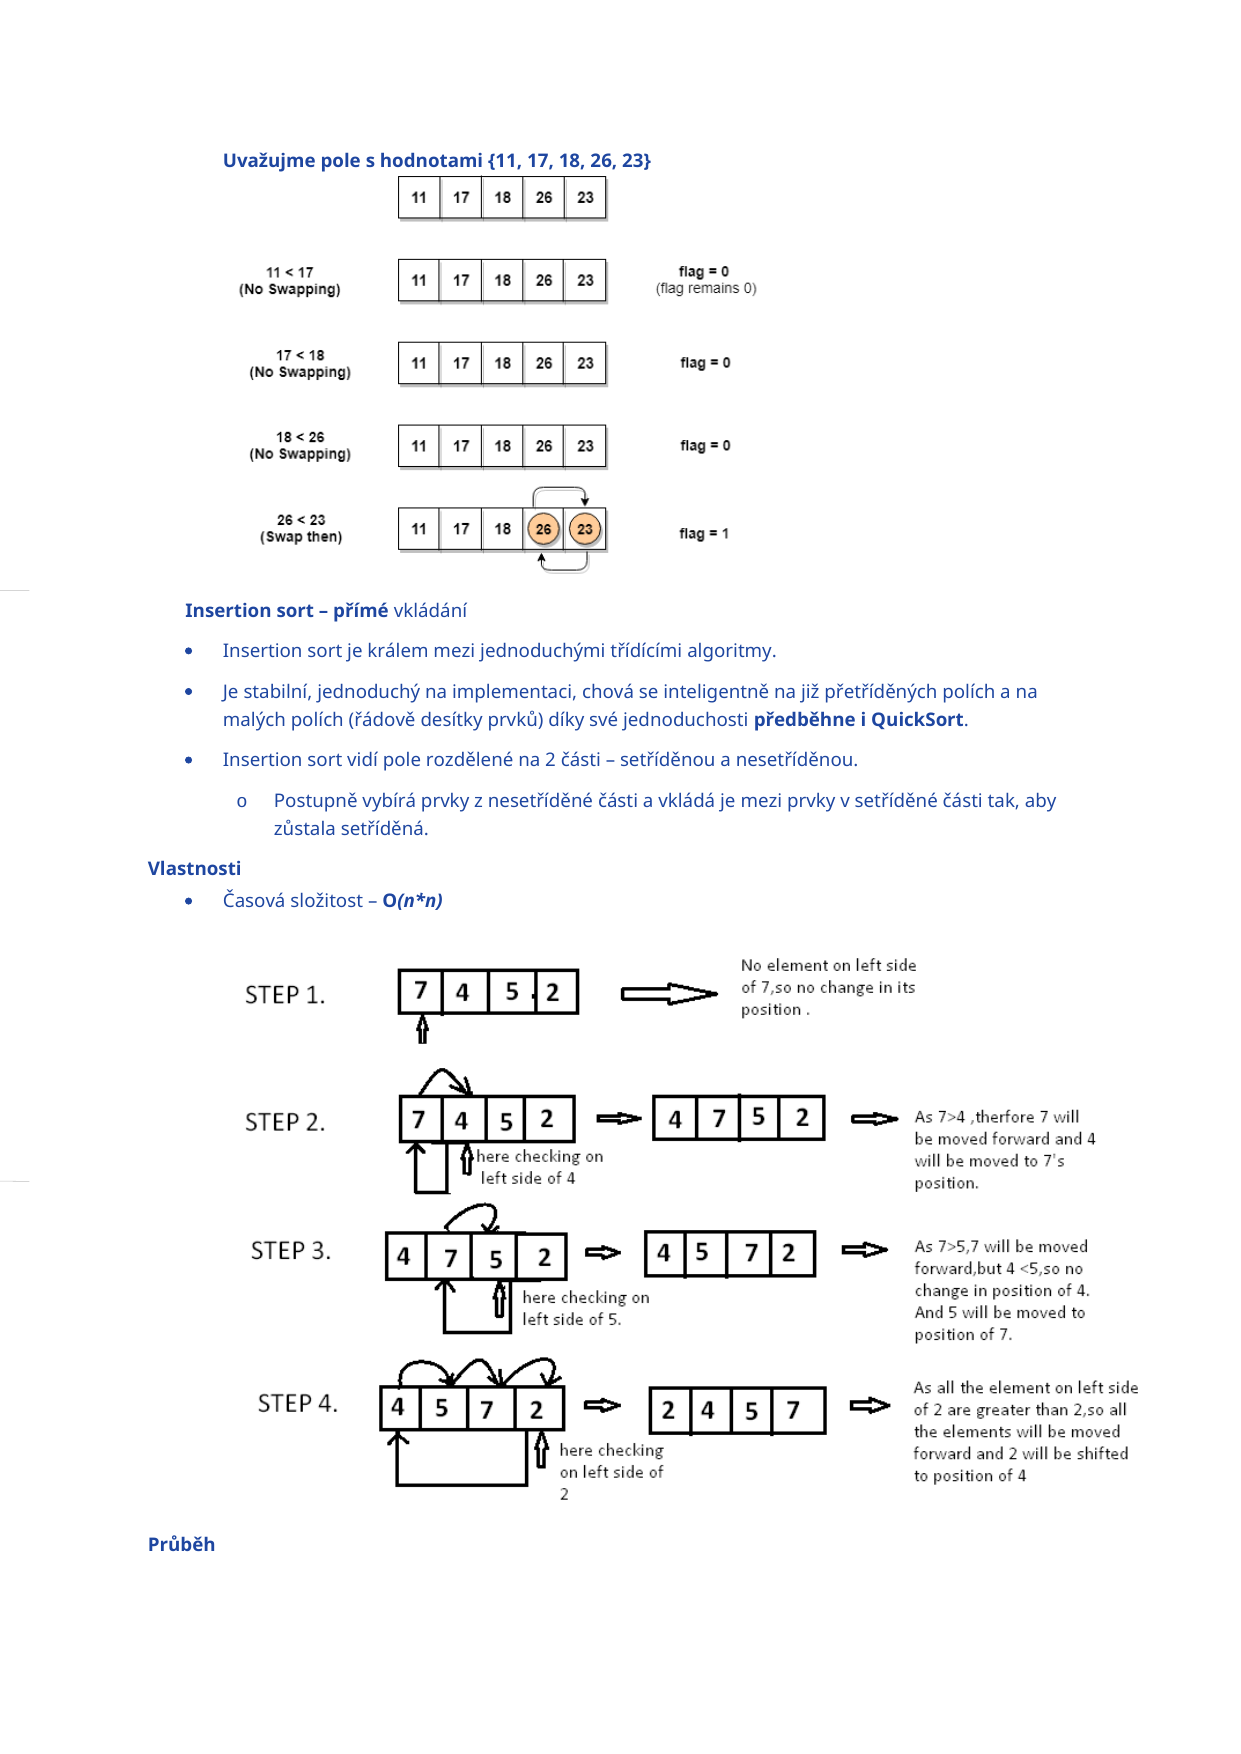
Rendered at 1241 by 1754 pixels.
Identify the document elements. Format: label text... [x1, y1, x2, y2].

text Časová složitost – O(n*n) [185, 887, 1093, 913]
list Postupně vybírá prvky z nesetříděné části a vkládá je mezi prvky v setříděné části tak, aby zůstala setříděná. [236, 787, 1093, 841]
text Je stabilní, jednoduchý na implementaci, chová se inteligentně na již přetříděných polích a na malých polích (řádově desítky prvků) díky své jednoduchosti předběhne i QuickSort. [185, 678, 1093, 731]
picture [222, 175, 775, 582]
picture [222, 928, 1168, 1516]
text Insertion sort vidí pole rozdělené na 2 části – setříděnou a nesetříděnou. [185, 746, 1093, 772]
list Insertion sort – přímé vkládání [185, 597, 1093, 622]
text Insertion sort je králem mezi jednoduchými třídícími algoritmy. [185, 637, 1093, 663]
text Vlastnosti [148, 856, 1093, 881]
text Průběh [148, 1531, 1093, 1557]
